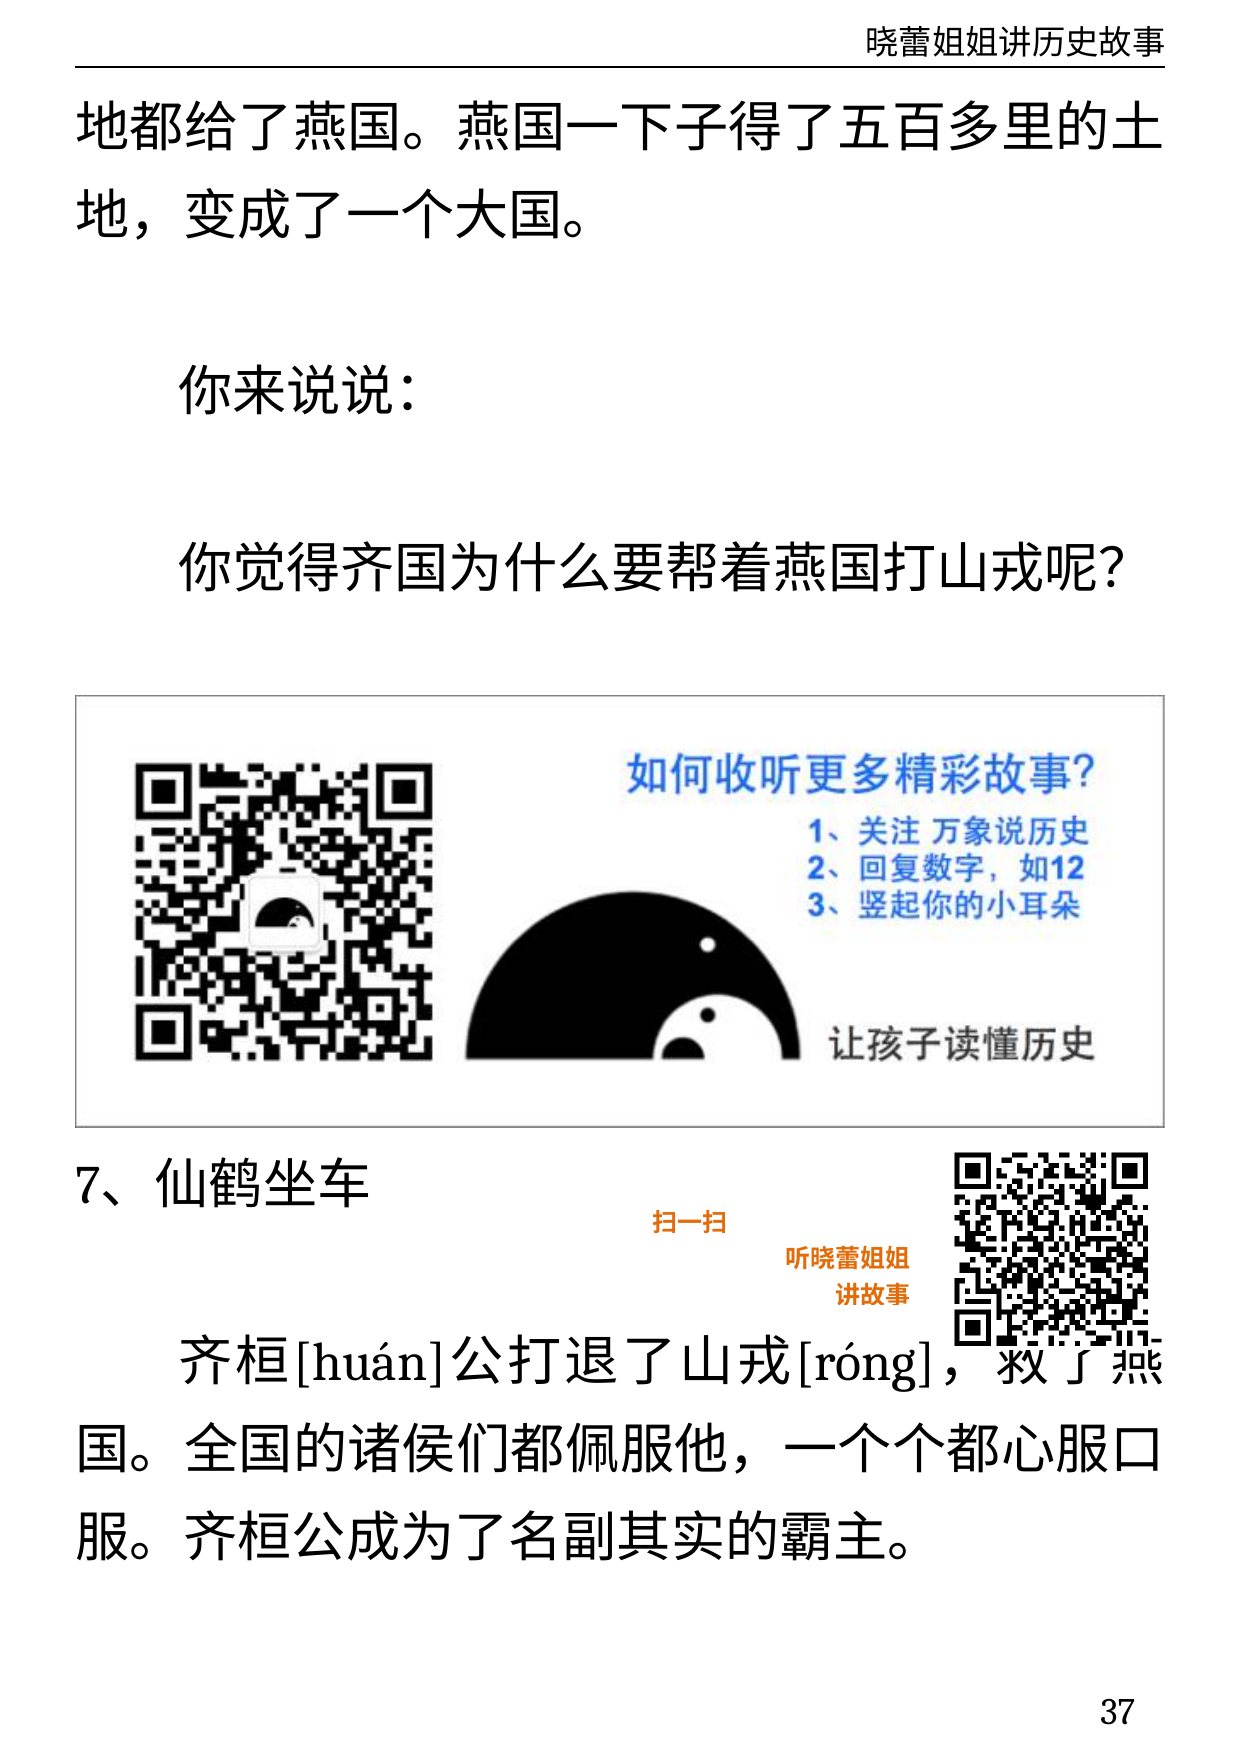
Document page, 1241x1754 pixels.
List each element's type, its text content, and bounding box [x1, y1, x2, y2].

text 你觉得齐国为什么要帮着燕国打山戎呢？ [75, 519, 1165, 607]
picture [950, 1148, 1152, 1350]
text 齐桓[huán]公打退了山戎[róng]，救了燕国。全国的诸侯们都佩服他，一个个都心服口服。齐桓公成为了名副其实的霸主。 [75, 1312, 1165, 1577]
picture [75, 695, 1165, 1128]
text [75, 79, 1165, 255]
text 你来说说： [75, 343, 1165, 431]
